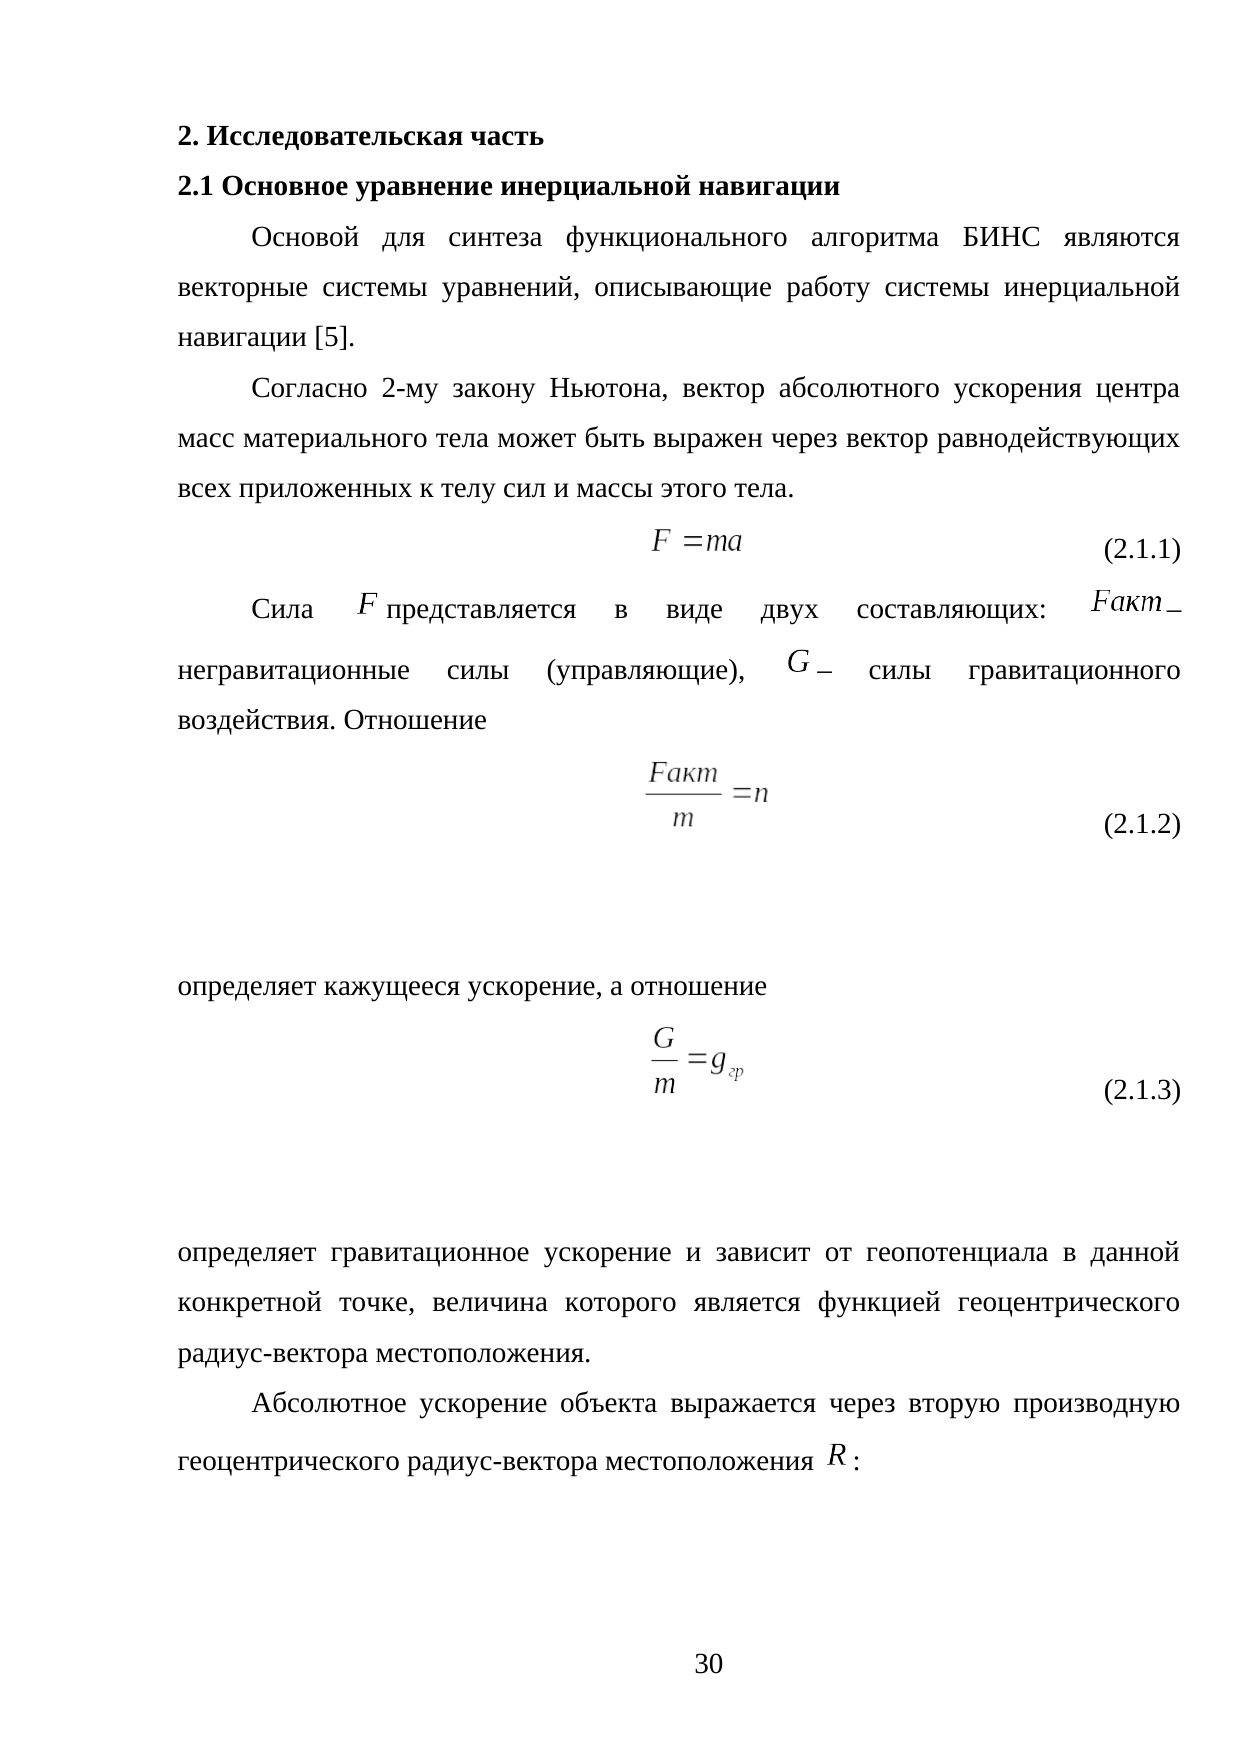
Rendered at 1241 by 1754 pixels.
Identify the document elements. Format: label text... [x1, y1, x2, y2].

text определяет гравитационное ускорение и зависит от геопотенциала в данной конкретной точке, величина которого является функцией геоцентрического радиус-вектора местоположения. [177, 1234, 1181, 1368]
text 2. Исследовательская часть [177, 118, 1181, 152]
text определяет кажущееся ускорение, а отношение [177, 968, 1181, 1002]
text Основой для синтеза функционального алгоритма БИНС являются векторные системы уравнений, описывающие работу системы инерциальной навигации [5]. [177, 219, 1181, 353]
text Сила представляется в виде двух составляющих: – негравитационные силы (управляющие), – силы гравитационного воздействия. Отношение [177, 581, 1181, 736]
text 2.1 Основное уравнение инерциальной навигации [177, 168, 1181, 202]
text Согласно 2-му закону Ньютона, вектор абсолютного ускорения центра масс материального тела может быть выражен через вектор равнодействующих всех приложенных к телу сил и массы этого тела. [177, 370, 1181, 504]
text Абсолютное ускорение объекта выражается через вторую производную геоцентрического радиус-вектора местоположения : [177, 1385, 1181, 1476]
text (2.1.3) [177, 1018, 1181, 1162]
text (2.1.2) [177, 752, 1181, 896]
text (2.1.1) [177, 521, 1181, 564]
